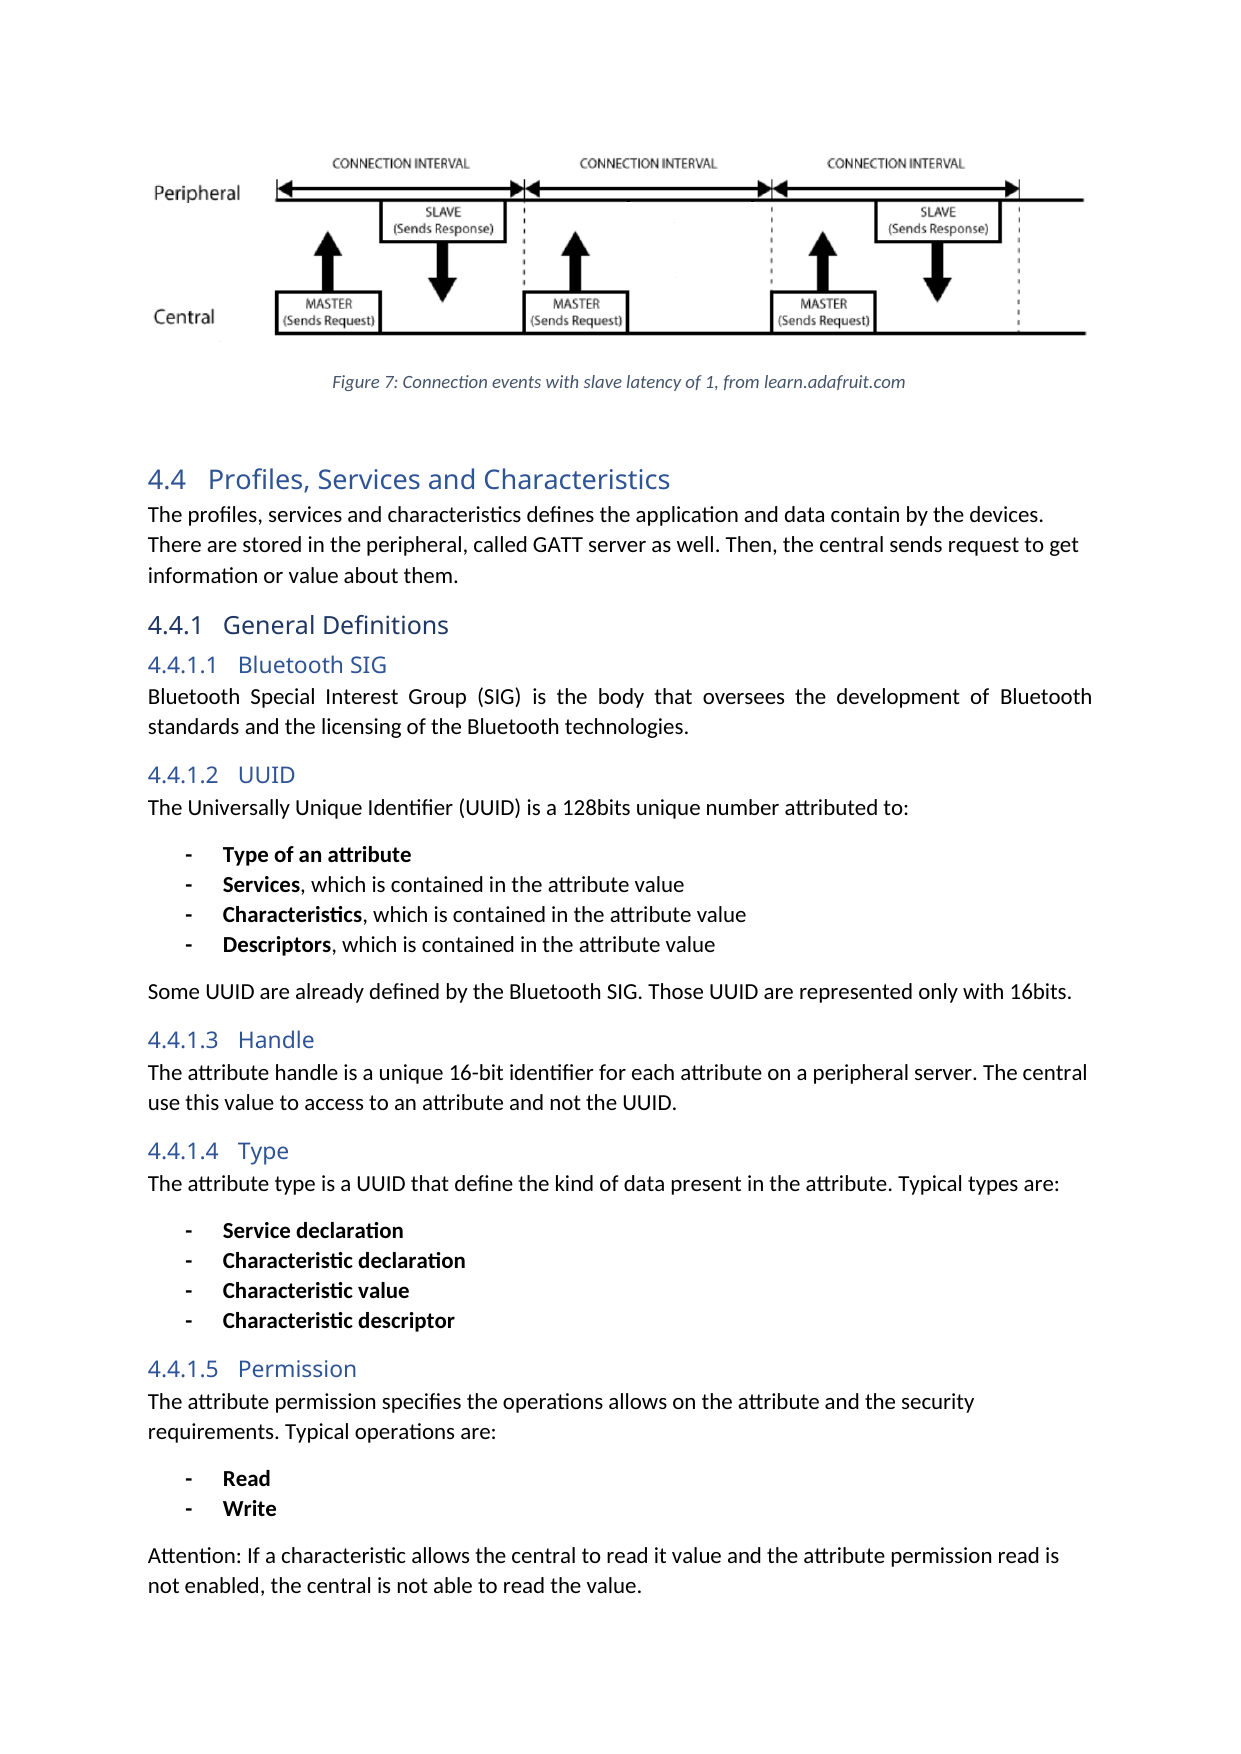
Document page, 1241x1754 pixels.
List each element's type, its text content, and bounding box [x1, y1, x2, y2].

subtitle Handle [148, 1024, 1093, 1056]
list Descriptors, which is contained in the attribute value [185, 931, 1093, 959]
text The Universally Unique Identifier (UUID) is a 128bits unique number attributed to: [148, 793, 1093, 821]
subtitle Permission [148, 1353, 1093, 1384]
text Figure : Connection events with slave latency of 1, from learn.adafruit.com [148, 370, 1093, 393]
text The attribute handle is a unique 16-bit identifier for each attribute on a peripheral server. The central use this value to access to an attribute and not the UUID. [148, 1058, 1093, 1116]
subtitle Type [148, 1135, 1093, 1166]
list Characteristics, which is contained in the attribute value [185, 900, 1093, 928]
list Write [185, 1494, 1093, 1522]
list Type of an attribute [185, 840, 1093, 868]
list Characteristic descriptor [185, 1306, 1093, 1334]
text The attribute permission specifies the operations allows on the attribute and the security requirements. Typical operations are: [148, 1387, 1093, 1445]
subtitle General Definitions [148, 608, 1093, 642]
text The attribute type is a UUID that define the kind of data present in the attribute. Typical types are: [148, 1169, 1093, 1197]
text The profiles, services and characteristics defines the application and data contain by the devices. There are stored in the peripheral, called GATT server as well. Then, the central sends request to get information or value about them. [148, 500, 1093, 589]
list Characteristic value [185, 1276, 1093, 1304]
list Read [185, 1464, 1093, 1492]
picture [153, 147, 1088, 351]
subtitle Bluetooth SIG [148, 648, 1093, 680]
list Characteristic declaration [185, 1246, 1093, 1274]
list Services, which is contained in the attribute value [185, 870, 1093, 898]
subtitle Profiles, Services and Characteristics [148, 461, 1093, 497]
text Bluetooth Special Interest Group (SIG) is the body that oversees the development of Bluetooth standards and the licensing of the Bluetooth technologies. [148, 682, 1093, 741]
text Attention: If a characteristic allows the central to read it value and the attribute permission read is not enabled, the central is not able to read the value. [148, 1541, 1093, 1599]
list Service declaration [185, 1216, 1093, 1244]
text Some UUID are already defined by the Bluetooth SIG. Those UUID are represented only with 16bits. [148, 977, 1093, 1006]
subtitle UUID [148, 759, 1093, 791]
